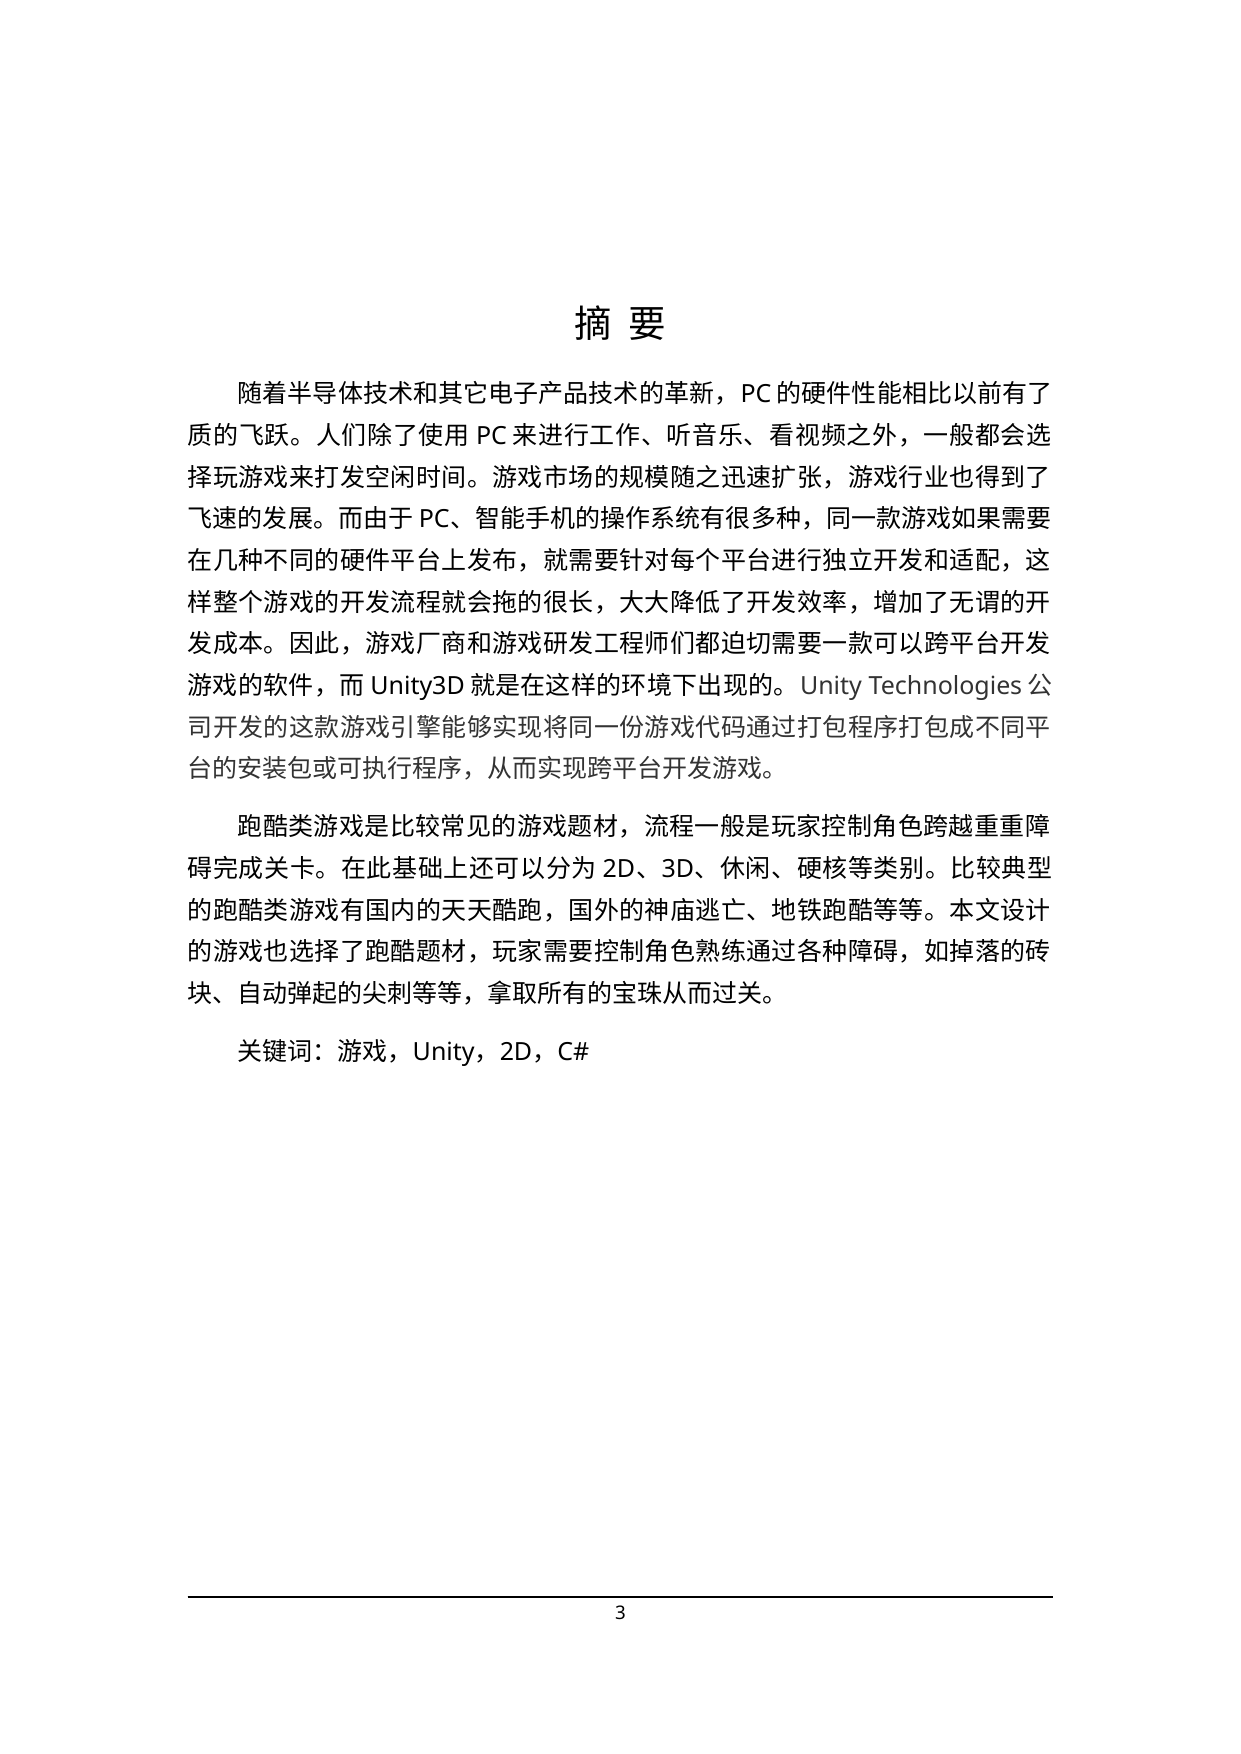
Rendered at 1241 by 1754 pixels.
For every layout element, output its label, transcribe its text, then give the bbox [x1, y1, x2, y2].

text 摘 要 [187, 288, 1053, 353]
text 随着半导体技术和其它电子产品技术的革新，PC的硬件性能相比以前有了质的飞跃。人们除了使用PC来进行工作、听音乐、看视频之外，一般都会选择玩游戏来打发空闲时间。游戏市场的规模随之迅速扩张，游戏行业也得到了飞速的发展。而由于PC、智能手机的操作系统有很多种，同一款游戏如果需要在几种不同的硬件平台上发布，就需要针对每个平台进行独立开发和适配，这样整个游戏的开发流程就会拖的很长，大大降低了开发效率，增加了无谓的开发成本。因此，游戏厂商和游戏研发工程师们都迫切需要一款可以跨平台开发游戏的软件，而Unity3D就是在这样的环境下出现的。Unity Technologies公司开发的这款游戏引擎能够实现将同一份游戏代码通过打包程序打包成不同平台的安装包或可执行程序，从而实现跨平台开发游戏。 [187, 369, 1053, 786]
text 关键词：游戏，Unity，2D，C# [187, 1027, 1053, 1069]
text 跑酷类游戏是比较常见的游戏题材，流程一般是玩家控制角色跨越重重障碍完成关卡。在此基础上还可以分为2D、3D、休闲、硬核等类别。比较典型的跑酷类游戏有国内的天天酷跑，国外的神庙逃亡、地铁跑酷等等。本文设计的游戏也选择了跑酷题材，玩家需要控制角色熟练通过各种障碍，如掉落的砖块、自动弹起的尖刺等等，拿取所有的宝珠从而过关。 [187, 802, 1053, 1011]
